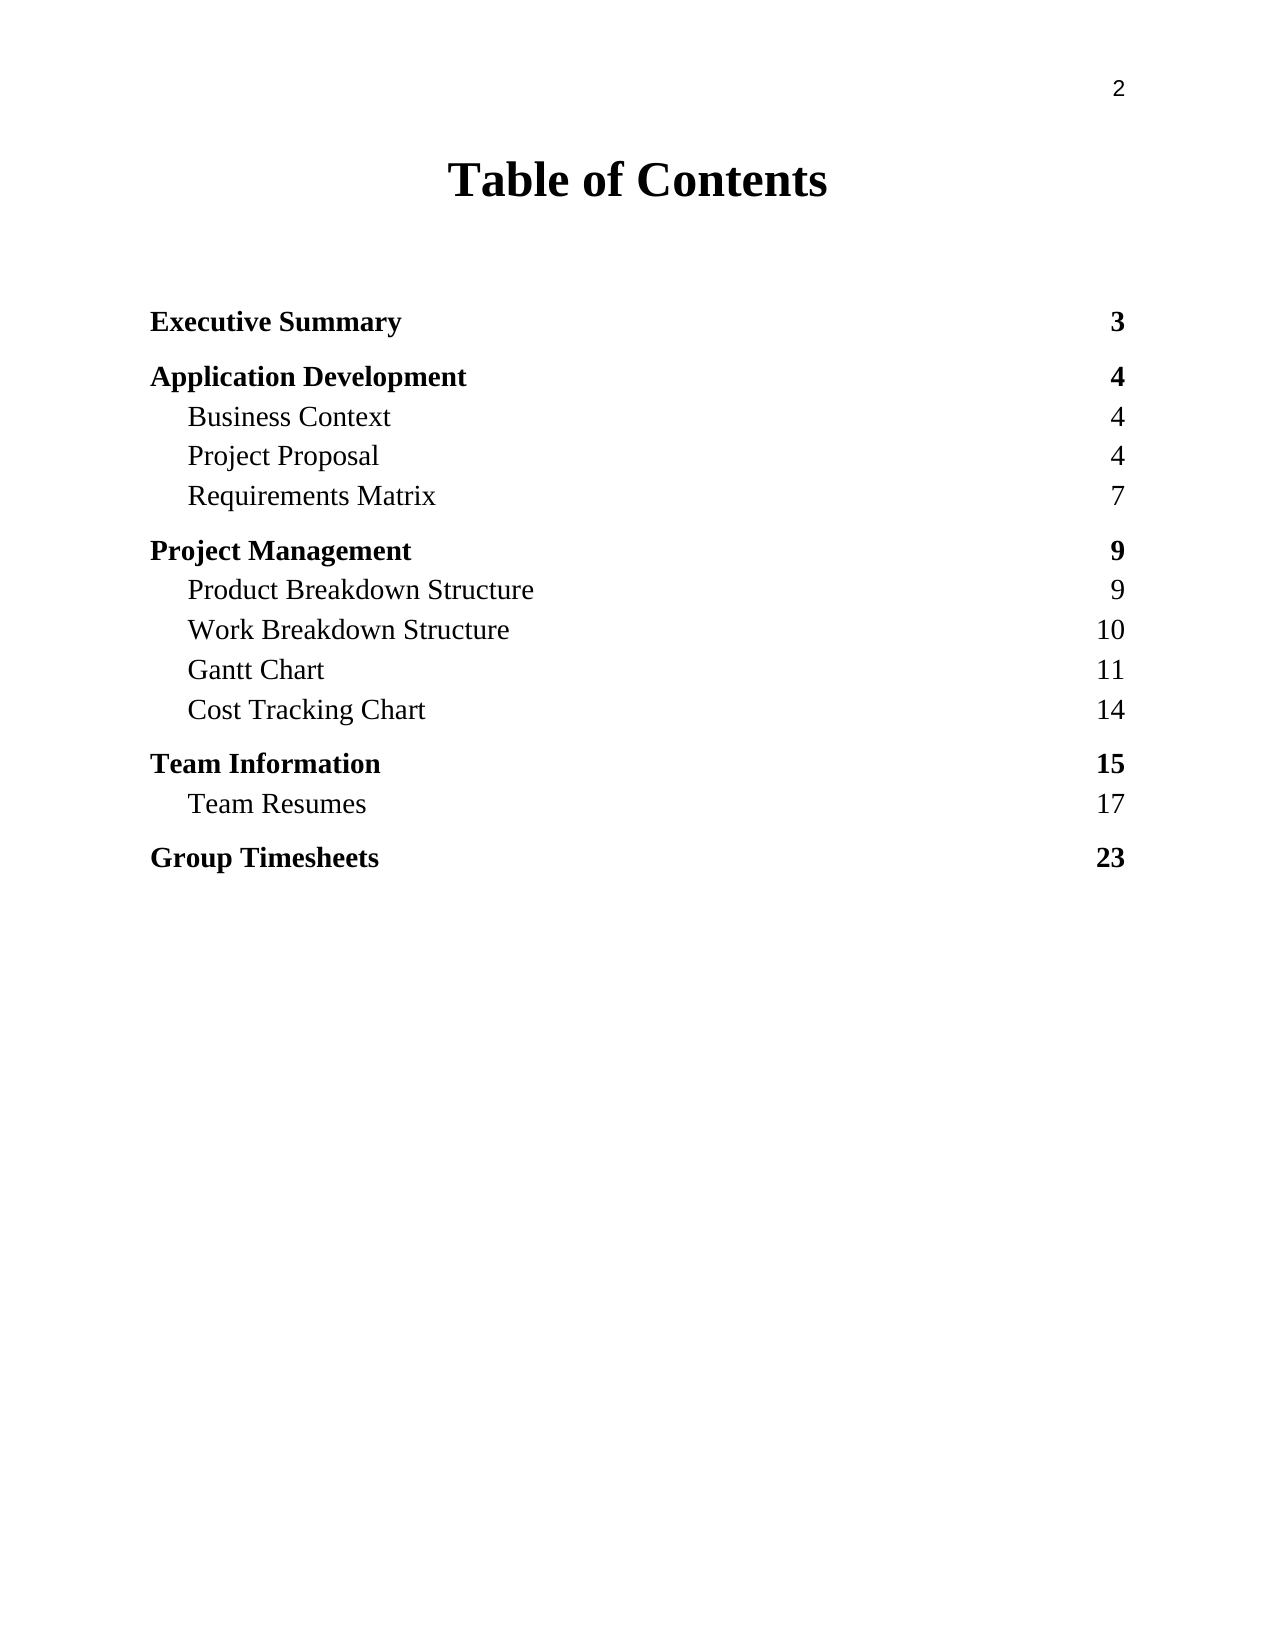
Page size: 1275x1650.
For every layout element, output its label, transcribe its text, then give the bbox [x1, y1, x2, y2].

text Table of Contents [150, 150, 1125, 207]
